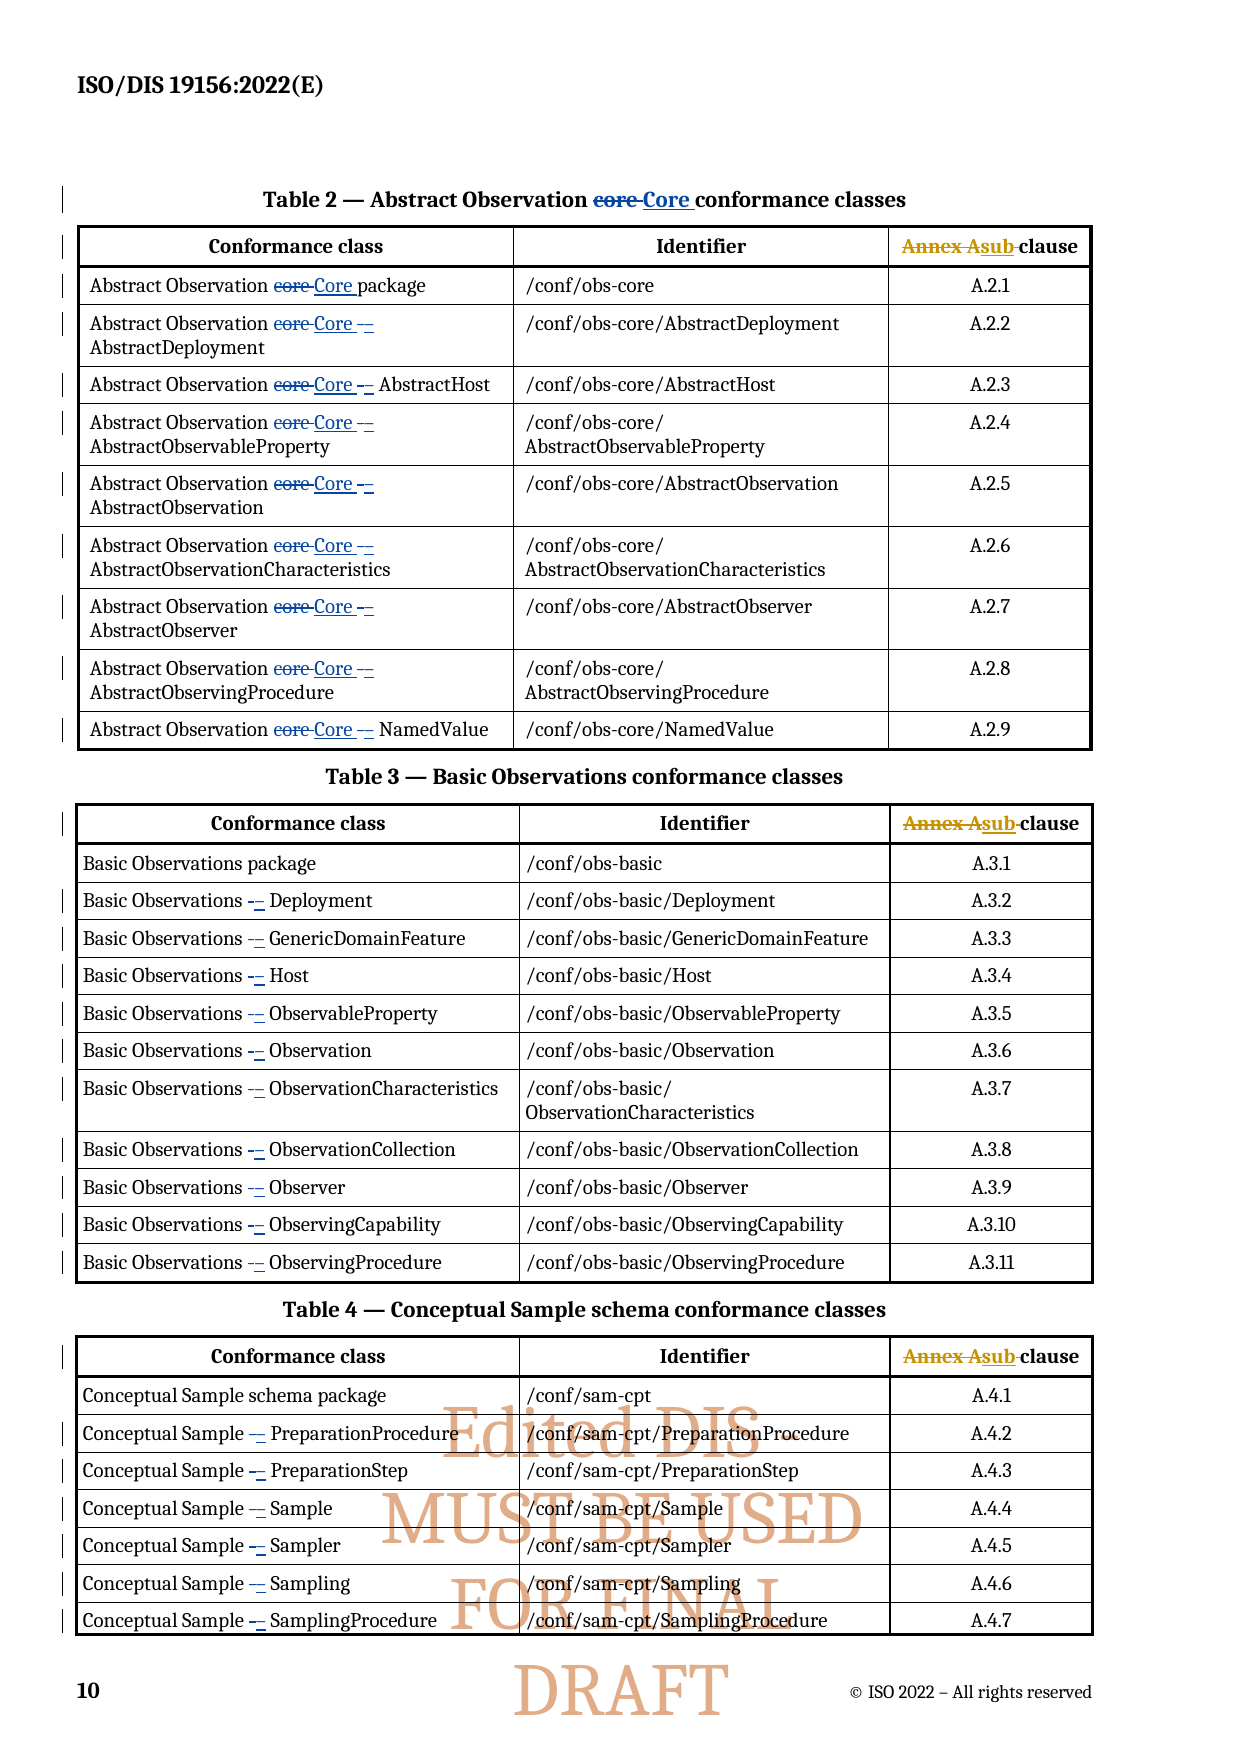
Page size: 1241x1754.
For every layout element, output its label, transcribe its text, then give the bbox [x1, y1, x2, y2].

table_cell Basic Observations ObservationCollection [78, 1132, 519, 1168]
table_cell /conf/obs-basic/Observation [520, 1033, 889, 1069]
table_cell A.2.1 [889, 268, 1089, 304]
table_cell /conf/obs-core [514, 268, 888, 304]
table_cell /conf/obs-basic/Observer [520, 1169, 889, 1206]
table_cell Abstract Observation AbstractObservation [80, 466, 513, 526]
table_cell Basic Observations Host [78, 958, 519, 994]
table_cell Abstract Observation package [80, 268, 513, 304]
table_cell A.2.5 [889, 466, 1089, 526]
table_cell /conf/obs-core/AbstractDeployment [514, 305, 888, 366]
table_cell A.3.3 [891, 920, 1091, 957]
table_cell /conf/obs-basic/Host [520, 958, 889, 994]
table_cell A.3.2 [891, 883, 1091, 919]
table_cell /conf/sam-cpt/Sample [520, 1490, 889, 1527]
table_cell A.4.7 [891, 1603, 1091, 1633]
table_header Conformance class [78, 1338, 519, 1375]
table_cell A.3.1 [891, 845, 1091, 882]
table_cell Conceptual Sample schema package [78, 1378, 519, 1414]
table_cell /conf/obs-core/NamedValue [514, 712, 888, 748]
table_cell Abstract Observation AbstractObservationCharacteristics [80, 527, 513, 588]
table_header Identifier [514, 228, 888, 265]
table_cell A.3.8 [891, 1132, 1091, 1168]
table_cell Abstract Observation AbstractObservableProperty [80, 404, 513, 465]
table_cell Basic Observations GenericDomainFeature [78, 920, 519, 957]
table_cell A.2.2 [889, 305, 1089, 366]
table_cell /conf/obs-core/AbstractObservingProcedure [514, 650, 888, 711]
table_cell A.3.9 [891, 1169, 1091, 1206]
table_cell Abstract Observation AbstractDeployment [80, 305, 513, 366]
table_cell /conf/sam-cpt/PreparationProcedure [520, 1415, 889, 1452]
table_cell /conf/obs-basic/ObservableProperty [520, 995, 889, 1032]
table_cell Basic Observations package [78, 845, 519, 882]
table_cell A.3.11 [891, 1244, 1091, 1281]
table_cell Basic Observations ObservableProperty [78, 995, 519, 1032]
table_cell /conf/obs-basic [520, 845, 889, 882]
table_cell A.4.4 [891, 1490, 1091, 1527]
table_cell A.2.3 [889, 367, 1089, 403]
table_cell /conf/obs-basic/ObservingCapability [520, 1207, 889, 1243]
table_cell /conf/obs-core/AbstractHost [514, 367, 888, 403]
table_cell /conf/obs-basic/ObservationCollection [520, 1132, 889, 1168]
table_cell /conf/sam-cpt/PreparationStep [520, 1453, 889, 1489]
table_cell A.4.1 [891, 1378, 1091, 1414]
table_cell Basic Observations ObservationCharacteristics [78, 1070, 519, 1131]
table_header Conformance class [78, 806, 519, 842]
table_cell Basic Observations Deployment [78, 883, 519, 919]
table_cell A.3.10 [891, 1207, 1091, 1243]
table_cell A.4.6 [891, 1565, 1091, 1602]
table_cell /conf/obs-basic/GenericDomainFeature [520, 920, 889, 957]
title Table 4 — Conceptual Sample schema conformance classes [77, 1296, 1092, 1323]
table_header Identifier [520, 1338, 889, 1375]
table_header clause [891, 806, 1091, 842]
table_cell /conf/sam-cpt [520, 1378, 889, 1414]
table_cell Basic Observations Observation [78, 1033, 519, 1069]
table_cell Abstract Observation NamedValue [80, 712, 513, 748]
table_cell Abstract Observation AbstractObserver [80, 589, 513, 649]
table_cell /conf/obs-basic/ObservationCharacteristics [520, 1070, 889, 1131]
table_cell Conceptual Sample PreparationProcedure [78, 1415, 519, 1452]
table_cell A.3.5 [891, 995, 1091, 1032]
table_cell A.3.4 [891, 958, 1091, 994]
table_header clause [891, 1338, 1091, 1375]
table_cell /conf/sam-cpt/Sampling [520, 1565, 889, 1602]
table_cell Conceptual Sample Sampling [78, 1565, 519, 1602]
table_cell Basic Observations ObservingProcedure [78, 1244, 519, 1281]
title Table 2 — Abstract Observation conformance classes [77, 186, 1092, 213]
table_cell /conf/sam-cpt/Sampler [520, 1528, 889, 1564]
table_cell /conf/sam-cpt/SamplingProcedure [520, 1603, 889, 1633]
table_cell A.3.6 [891, 1033, 1091, 1069]
table_cell Conceptual Sample PreparationStep [78, 1453, 519, 1489]
table_header Identifier [520, 806, 889, 842]
table_cell A.2.9 [889, 712, 1089, 748]
table_cell A.4.3 [891, 1453, 1091, 1489]
table_cell /conf/obs-core/AbstractObservationCharacteristics [514, 527, 888, 588]
table_cell /conf/obs-core/AbstractObservation [514, 466, 888, 526]
table_cell Conceptual Sample Sample [78, 1490, 519, 1527]
table_cell /conf/obs-core/AbstractObservableProperty [514, 404, 888, 465]
table_cell Abstract Observation AbstractObservingProcedure [80, 650, 513, 711]
table_cell A.4.5 [891, 1528, 1091, 1564]
table_cell A.2.6 [889, 527, 1089, 588]
table_cell Conceptual Sample Sampler [78, 1528, 519, 1564]
table_cell /conf/obs-core/AbstractObserver [514, 589, 888, 649]
title Table 3 — Basic Observations conformance classes [77, 764, 1092, 790]
table_cell A.4.2 [891, 1415, 1091, 1452]
table_cell /conf/obs-basic/Deployment [520, 883, 889, 919]
table_cell A.2.7 [889, 589, 1089, 649]
table_cell A.2.4 [889, 404, 1089, 465]
table_cell Abstract Observation AbstractHost [80, 367, 513, 403]
table_cell A.3.7 [891, 1070, 1091, 1131]
table_cell /conf/obs-basic/ObservingProcedure [520, 1244, 889, 1281]
table_cell Conceptual Sample SamplingProcedure [78, 1603, 519, 1633]
table_header clause [889, 228, 1089, 265]
table_header Conformance class [80, 228, 513, 265]
table_cell A.2.8 [889, 650, 1089, 711]
table_cell Basic Observations ObservingCapability [78, 1207, 519, 1243]
table_cell Basic Observations Observer [78, 1169, 519, 1206]
